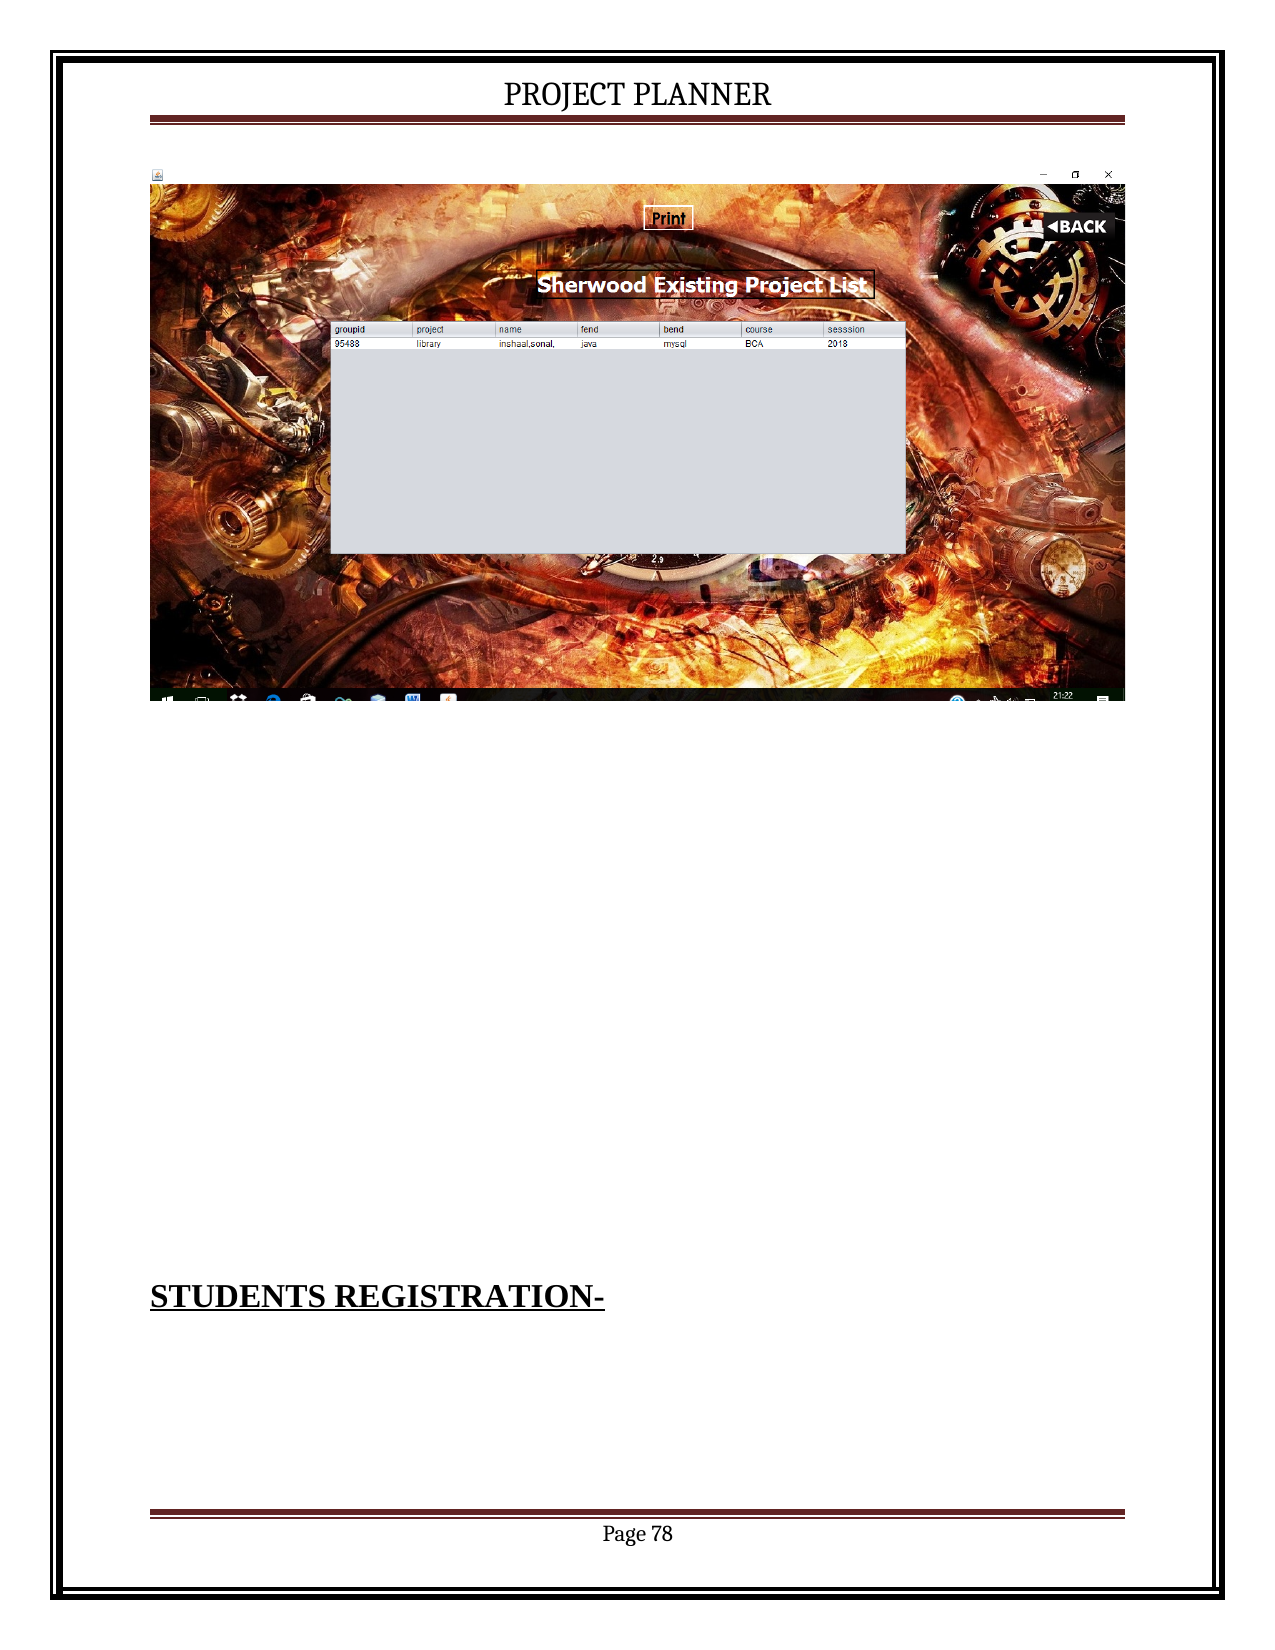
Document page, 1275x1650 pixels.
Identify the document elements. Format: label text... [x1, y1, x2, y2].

picture [150, 167, 1125, 701]
text STUDENTS REGISTRATION- [150, 1276, 1125, 1314]
